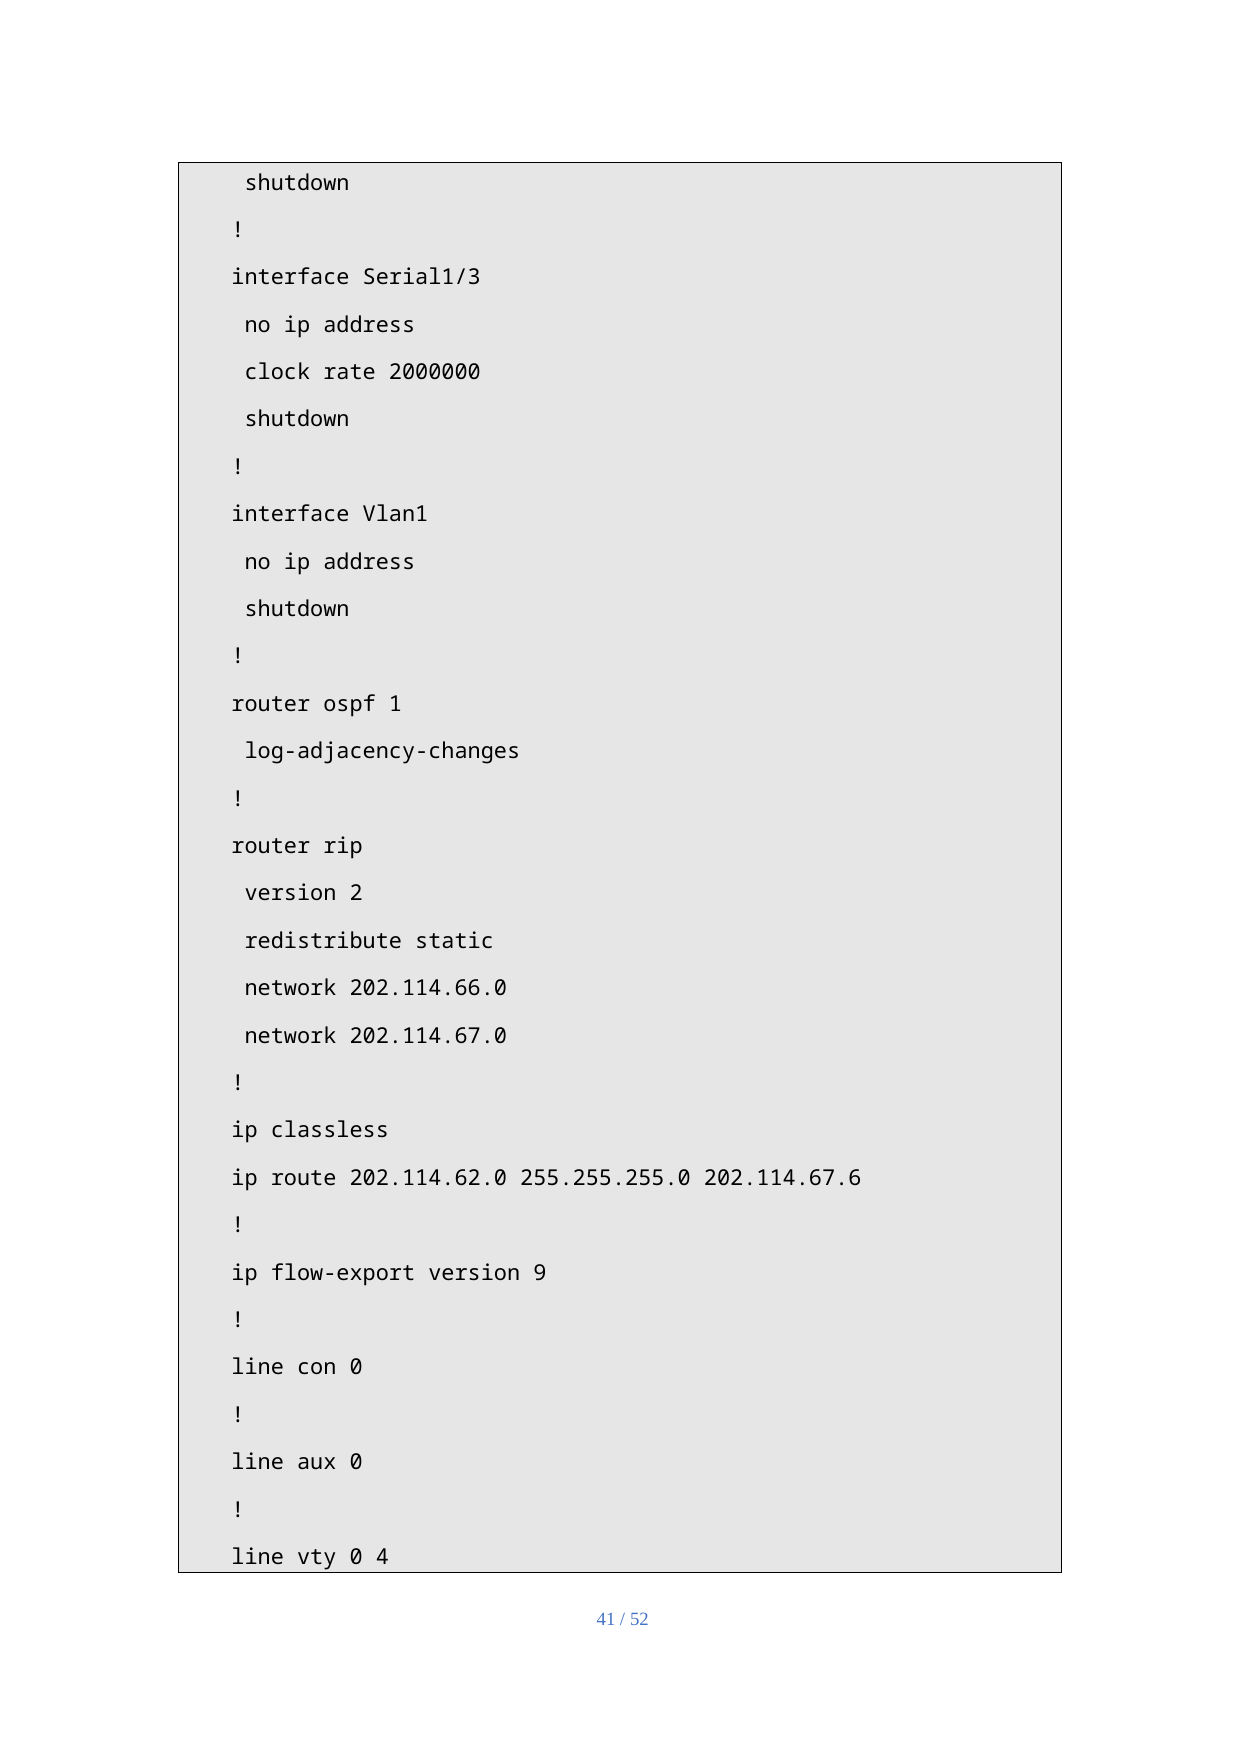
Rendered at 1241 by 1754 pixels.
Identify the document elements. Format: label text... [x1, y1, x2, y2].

text shutdown [179, 399, 1061, 434]
text no ip address [179, 304, 1061, 340]
text ip classless [179, 1110, 1061, 1146]
text line vty 0 4 [179, 1536, 1061, 1572]
text redistribute static [179, 920, 1061, 956]
text clock rate 2000000 [179, 352, 1061, 387]
text ! [179, 778, 1061, 814]
text line con 0 [179, 1347, 1061, 1382]
text interface Vlan1 [179, 494, 1061, 529]
text version 2 [179, 873, 1061, 908]
text ! [179, 446, 1061, 482]
text network 202.114.67.0 [179, 1015, 1061, 1051]
text interface Serial1/3 [179, 257, 1061, 292]
text ! [179, 1205, 1061, 1240]
text log-adjacency-changes [179, 731, 1061, 766]
text ! [179, 1299, 1061, 1335]
text ! [179, 636, 1061, 672]
text network 202.114.66.0 [179, 968, 1061, 1003]
text router ospf 1 [179, 683, 1061, 719]
text ! [179, 1394, 1061, 1430]
text line aux 0 [179, 1442, 1061, 1477]
text ip flow-export version 9 [179, 1252, 1061, 1288]
text no ip address [179, 541, 1061, 577]
text ip route 202.114.62.0 255.255.255.0 202.114.67.6 [179, 1157, 1061, 1193]
text ! [179, 1062, 1061, 1098]
text ! [179, 209, 1061, 245]
text shutdown [179, 588, 1061, 624]
text router rip [179, 826, 1061, 861]
text ! [179, 1489, 1061, 1525]
text shutdown [179, 163, 1061, 198]
